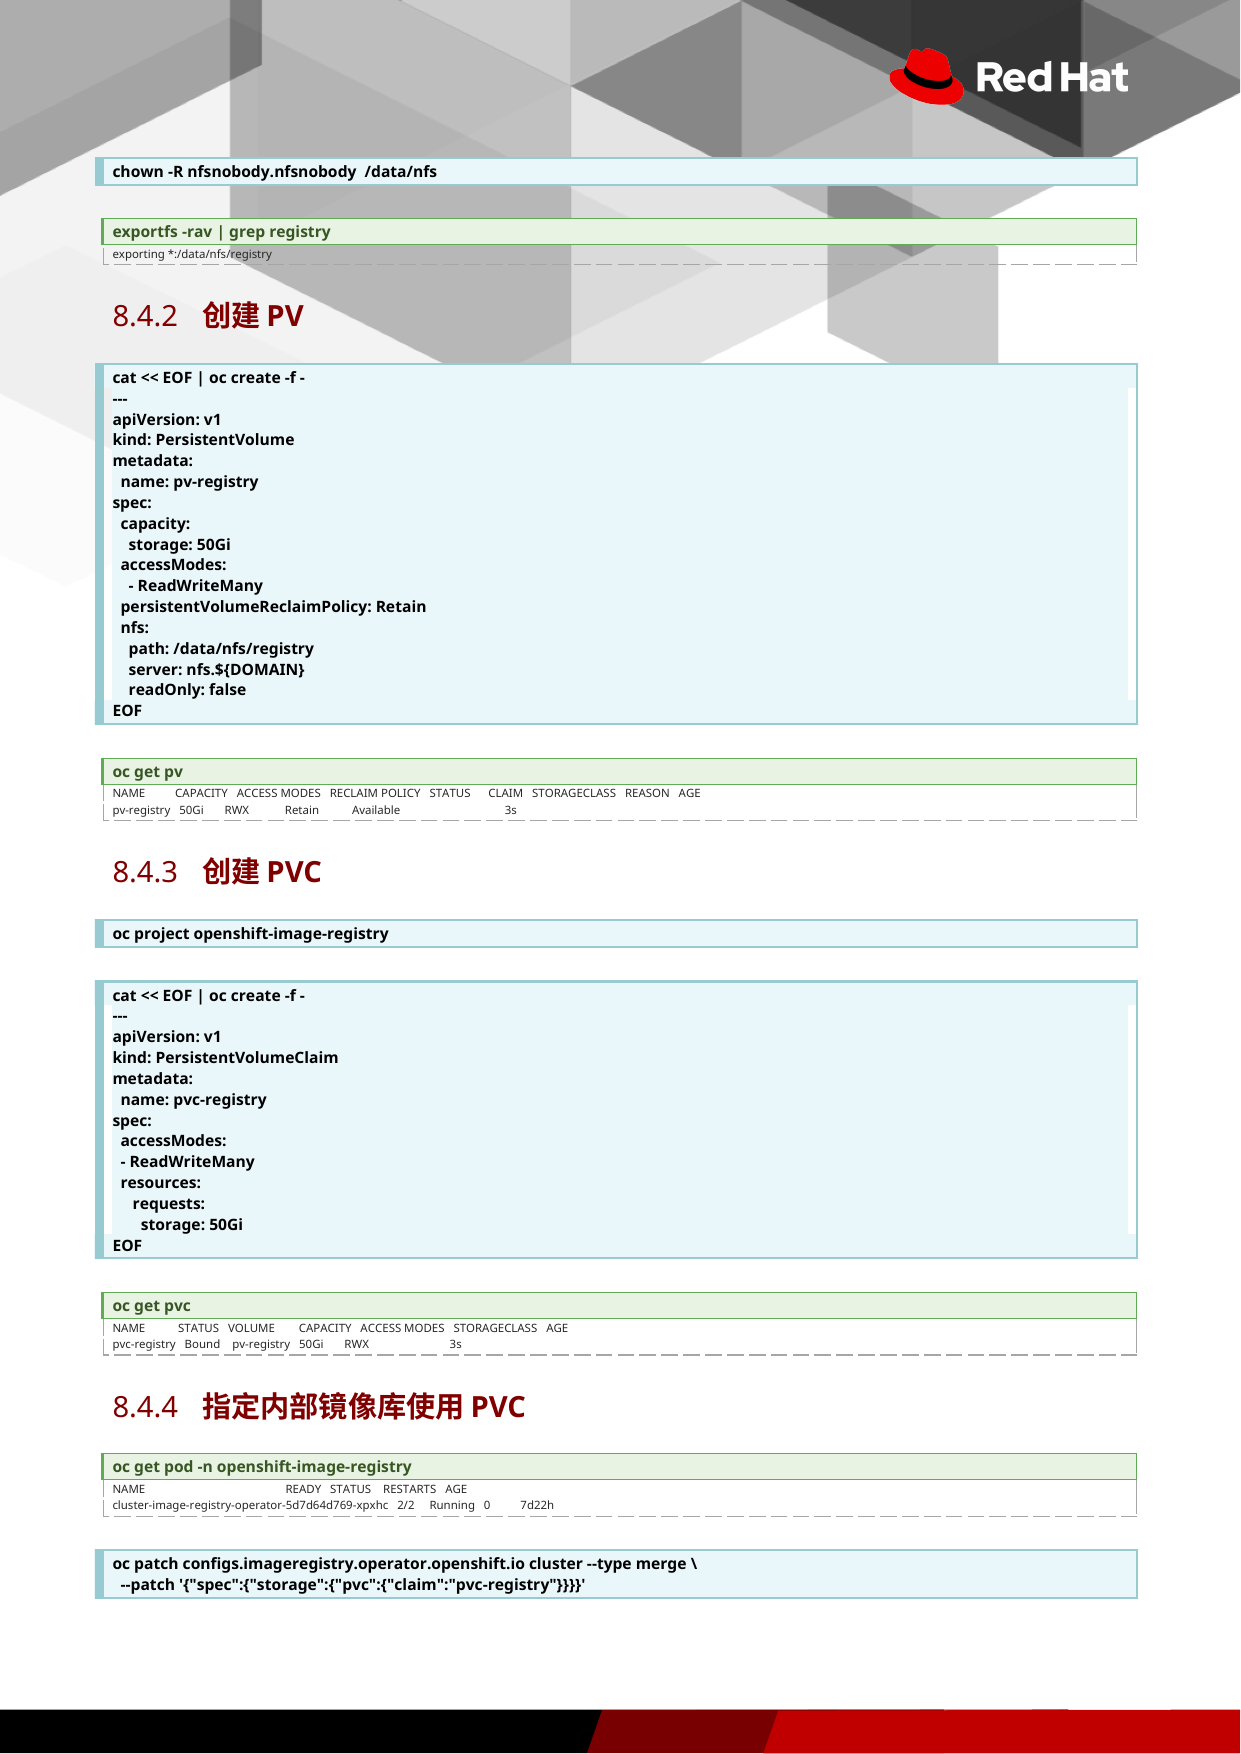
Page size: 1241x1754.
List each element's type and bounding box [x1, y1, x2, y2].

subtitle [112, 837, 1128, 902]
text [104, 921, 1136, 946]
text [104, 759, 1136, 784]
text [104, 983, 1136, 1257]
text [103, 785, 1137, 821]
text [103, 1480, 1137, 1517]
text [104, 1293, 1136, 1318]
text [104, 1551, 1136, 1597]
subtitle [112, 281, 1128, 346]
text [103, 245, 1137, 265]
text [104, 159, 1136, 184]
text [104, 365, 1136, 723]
picture [889, 48, 1128, 105]
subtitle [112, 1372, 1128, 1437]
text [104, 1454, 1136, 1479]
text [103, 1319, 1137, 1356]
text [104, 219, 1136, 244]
